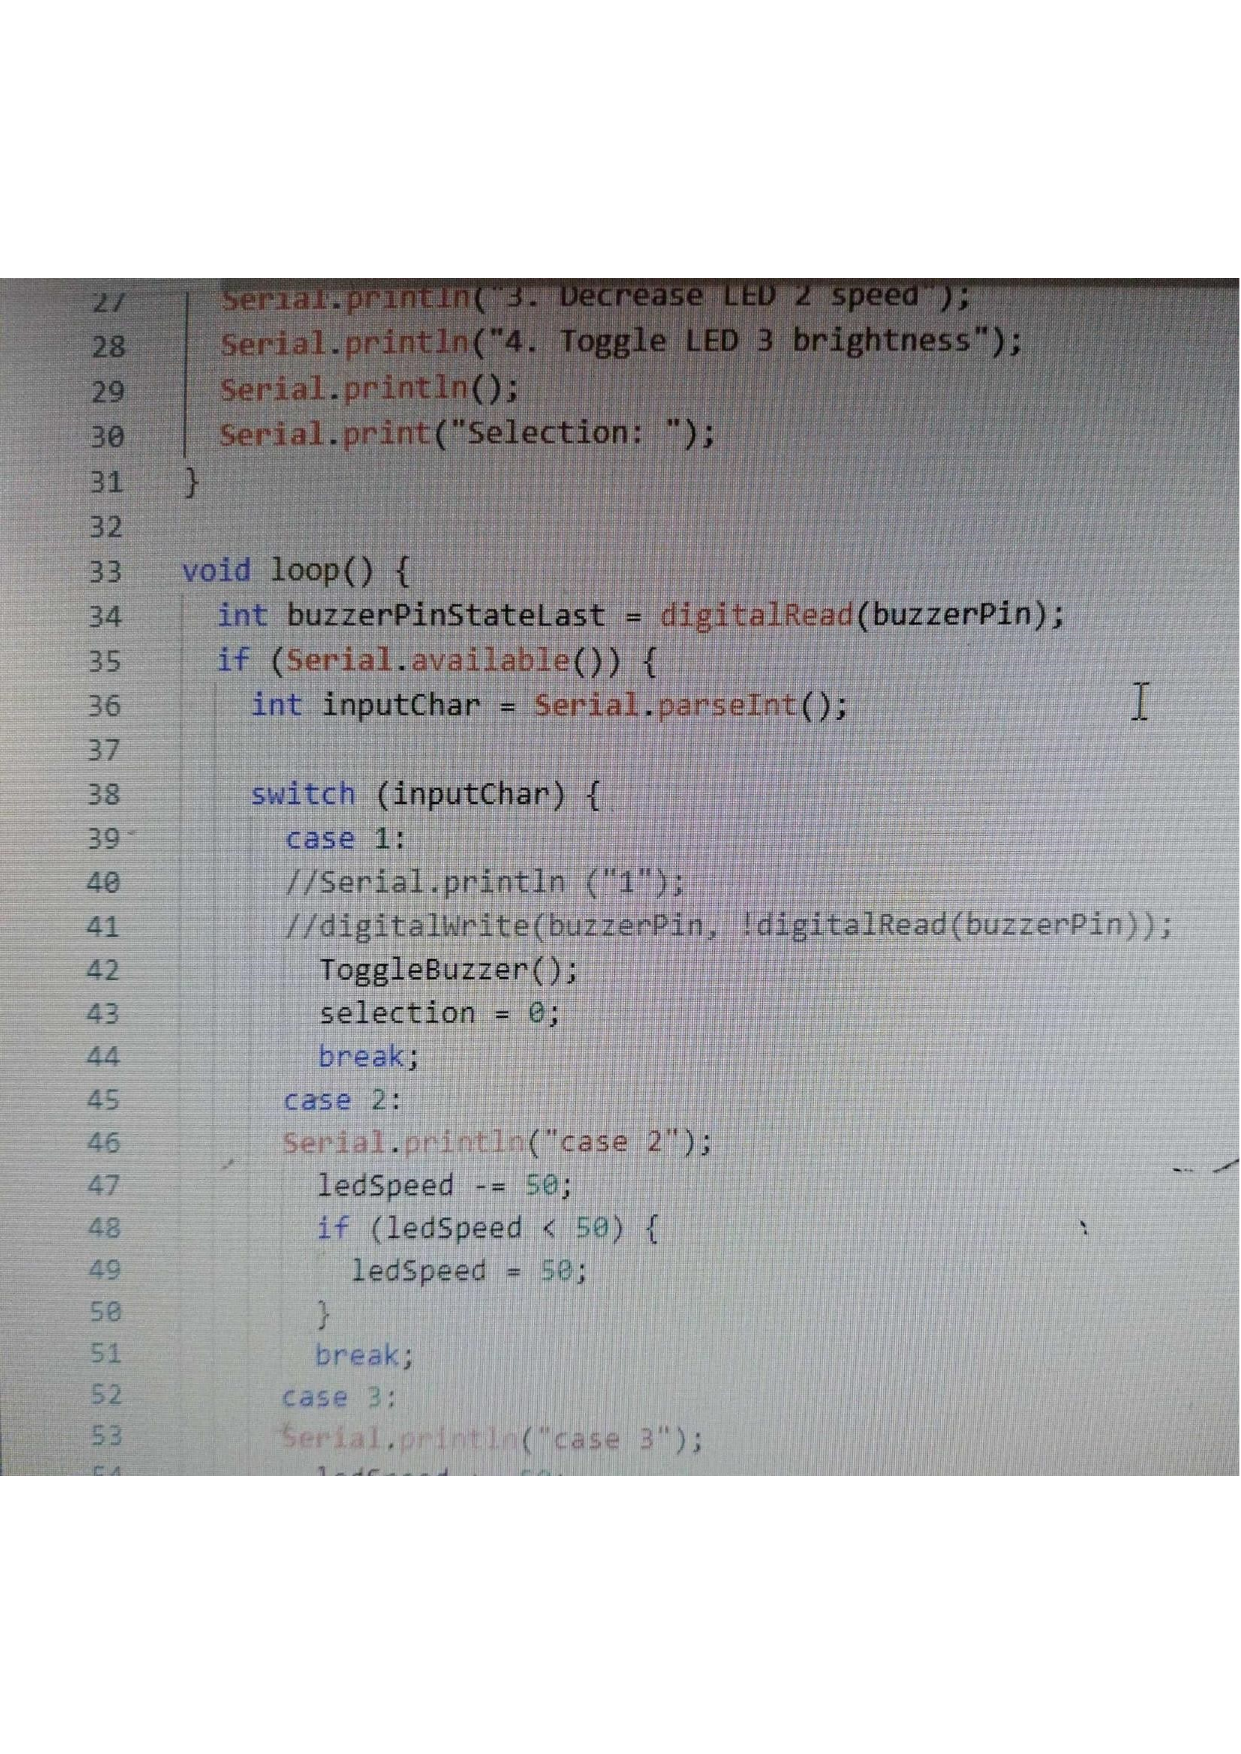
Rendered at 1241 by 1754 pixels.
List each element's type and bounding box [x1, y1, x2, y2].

picture [0, 278, 1240, 1476]
